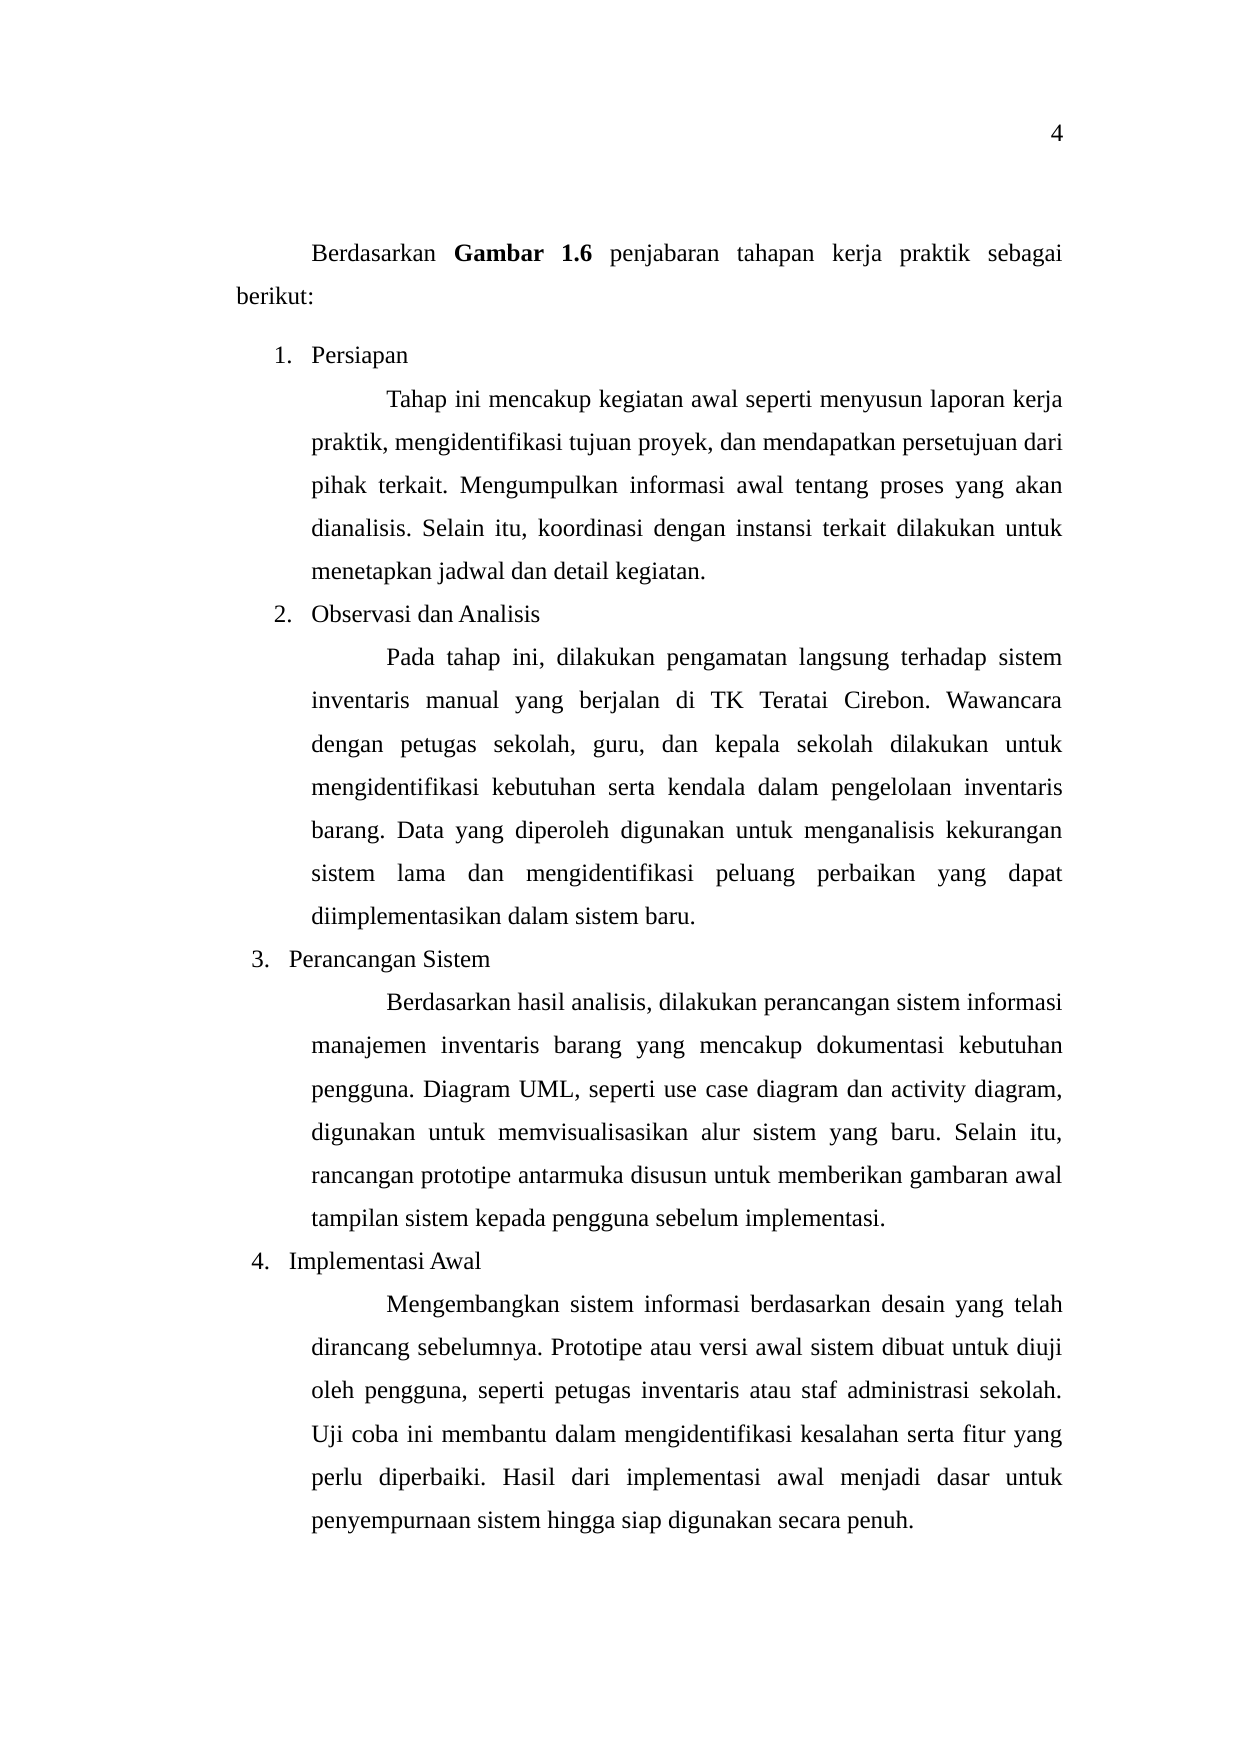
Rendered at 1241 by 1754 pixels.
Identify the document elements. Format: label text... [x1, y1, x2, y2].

list Observasi dan Analisis [274, 599, 1063, 628]
list Pada tahap ini, dilakukan pengamatan langsung terhadap sistem inventaris manual yang berjalan di TK Teratai Cirebon. Wawancara dengan petugas sekolah, guru, dan kepala sekolah dilakukan untuk mengidentifikasi kebutuhan serta kendala dalam pengelolaan inventaris barang. Data yang diperoleh digunakan untuk menganalisis kekurangan sistem lama dan mengidentifikasi peluang perbaikan yang dapat diimplementasikan dalam sistem baru. [311, 642, 1063, 930]
list Perancangan Sistem [251, 944, 1063, 973]
list Mengembangkan sistem informasi berdasarkan desain yang telah dirancang sebelumnya. Prototipe atau versi awal sistem dibuat untuk diuji oleh pengguna, seperti petugas inventaris atau staf administrasi sekolah. Uji coba ini membantu dalam mengidentifikasi kesalahan serta fitur yang perlu diperbaiki. Hasil dari implementasi awal menjadi dasar untuk penyempurnaan sistem hingga siap digunakan secara penuh. [311, 1289, 1063, 1534]
text Berdasarkan Gambar 1.6 penjabaran tahapan kerja praktik sebagai berikut: [236, 238, 1063, 309]
list Implementasi Awal [251, 1246, 1063, 1275]
list Berdasarkan hasil analisis, dilakukan perancangan sistem informasi manajemen inventaris barang yang mencakup dokumentasi kebutuhan pengguna. Diagram UML, seperti use case diagram dan activity diagram, digunakan untuk memvisualisasikan alur sistem yang baru. Selain itu, rancangan prototipe antarmuka disusun untuk memberikan gambaran awal tampilan sistem kepada pengguna sebelum implementasi. [311, 987, 1063, 1232]
list Persiapan [274, 341, 1063, 369]
list Tahap ini mencakup kegiatan awal seperti menyusun laporan kerja praktik, mengidentifikasi tujuan proyek, dan mendapatkan persetujuan dari pihak terkait. Mengumpulkan informasi awal tentang proses yang akan dianalisis. Selain itu, koordinasi dengan instansi terkait dilakukan untuk menetapkan jadwal dan detail kegiatan. [311, 384, 1063, 585]
